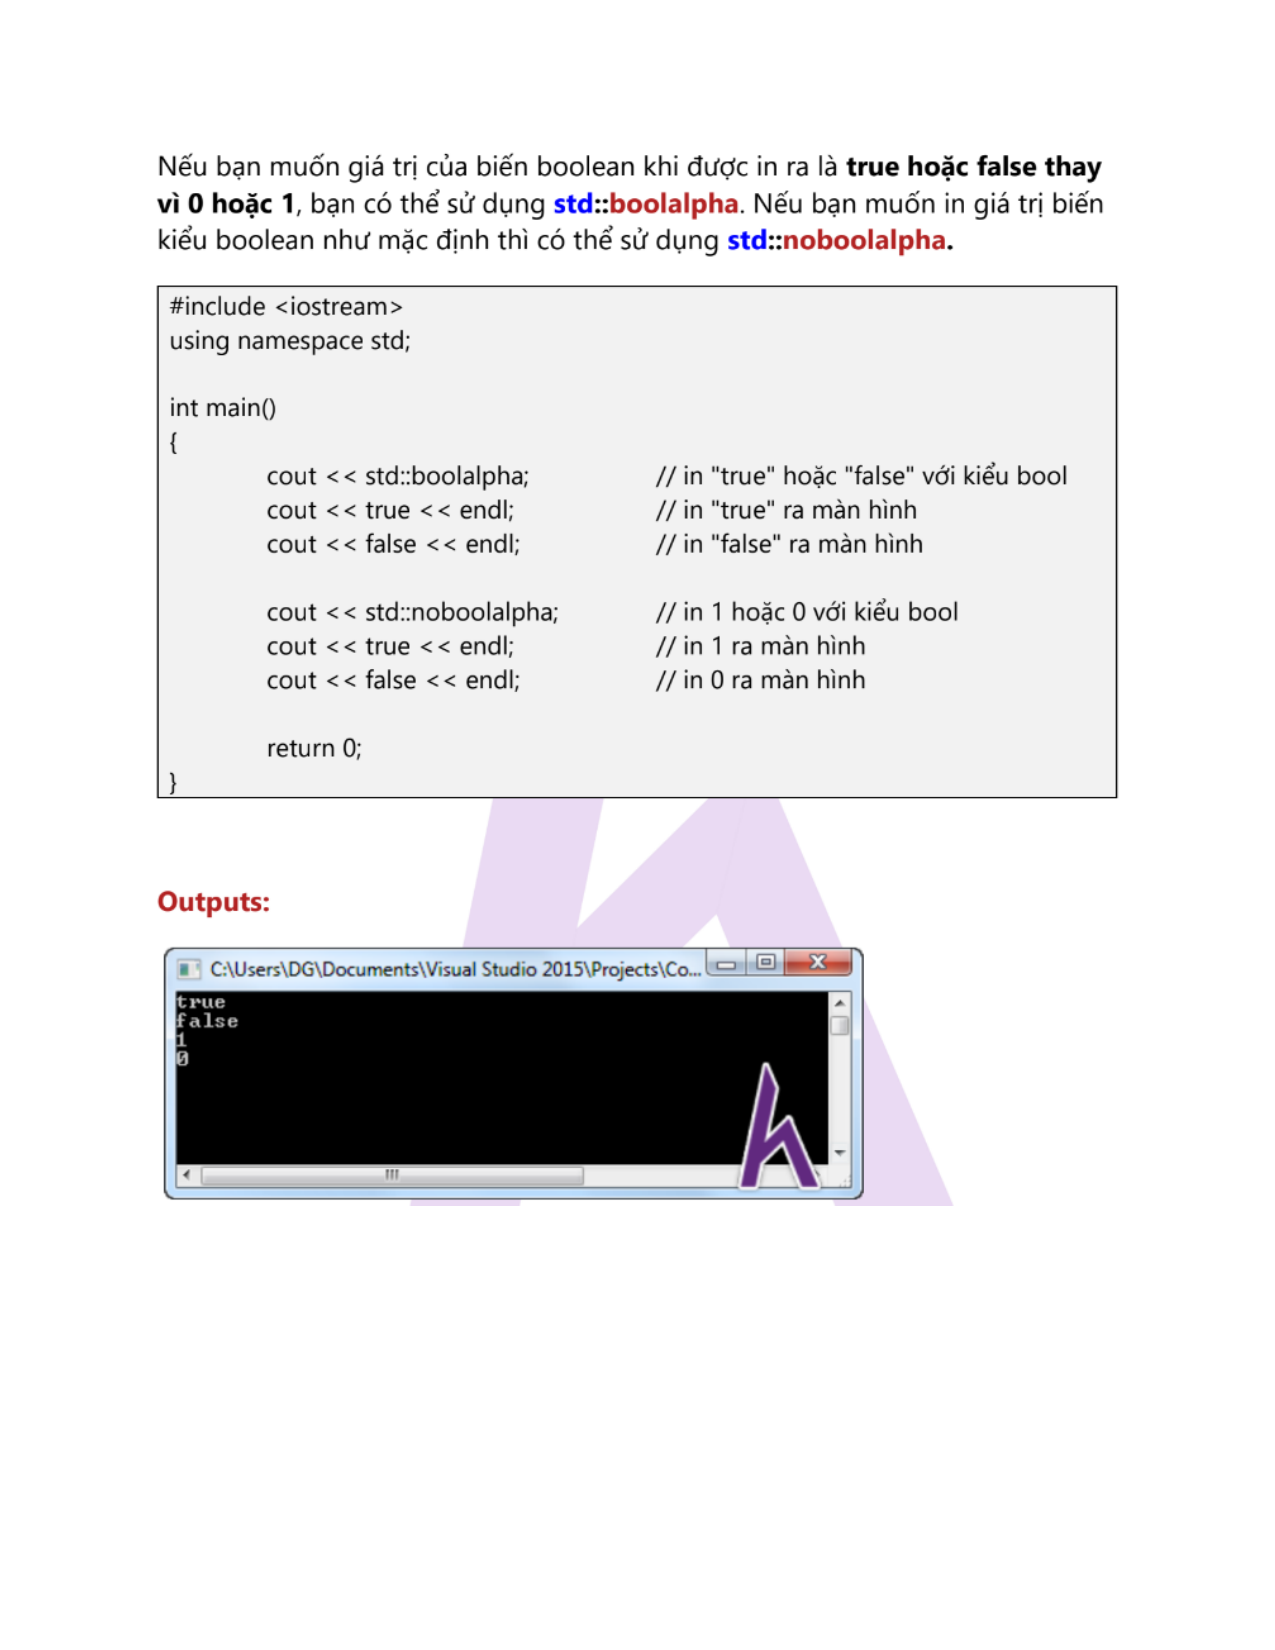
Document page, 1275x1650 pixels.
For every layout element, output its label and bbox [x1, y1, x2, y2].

picture [150, 150, 1125, 1206]
